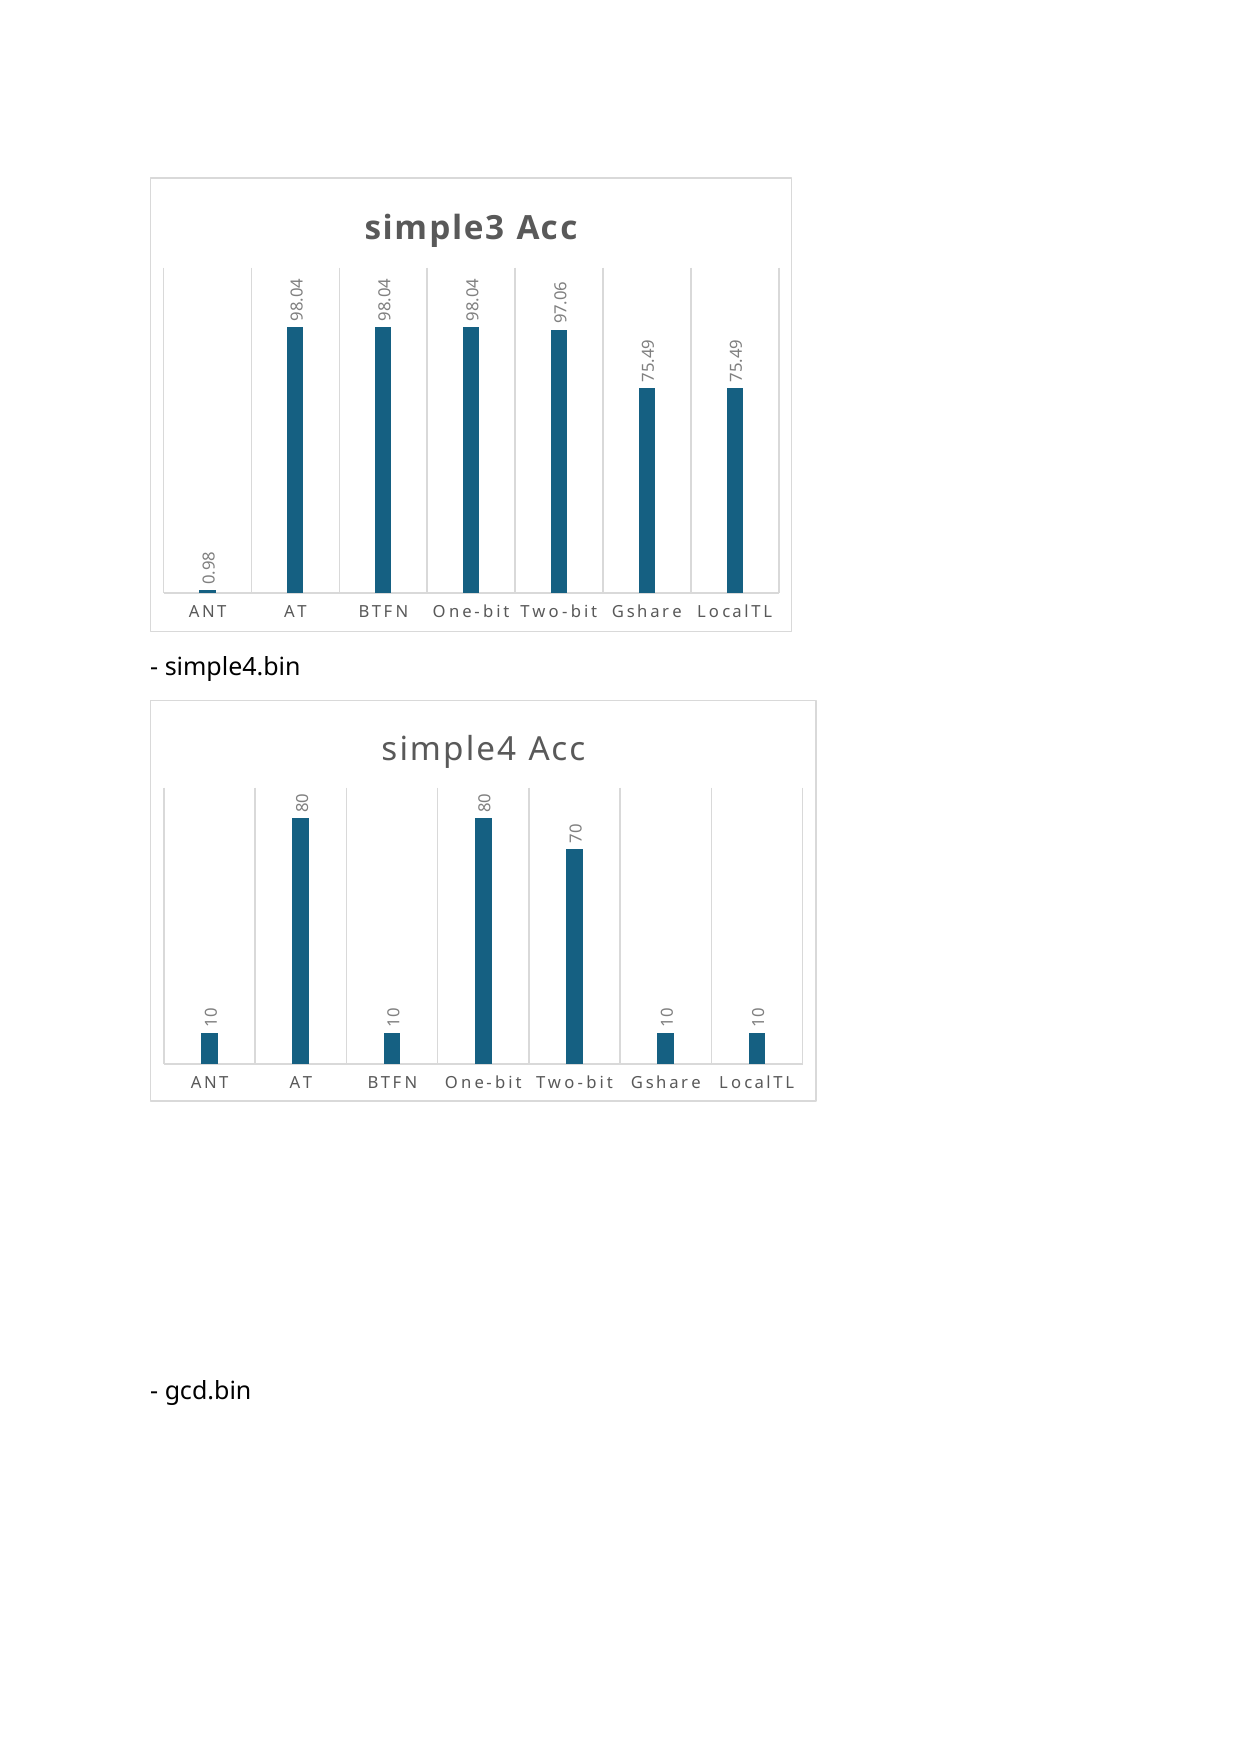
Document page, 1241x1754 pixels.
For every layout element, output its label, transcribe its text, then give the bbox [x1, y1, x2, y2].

text - simple4.bin [150, 649, 1090, 683]
text - gcd.bin [150, 1372, 1090, 1406]
